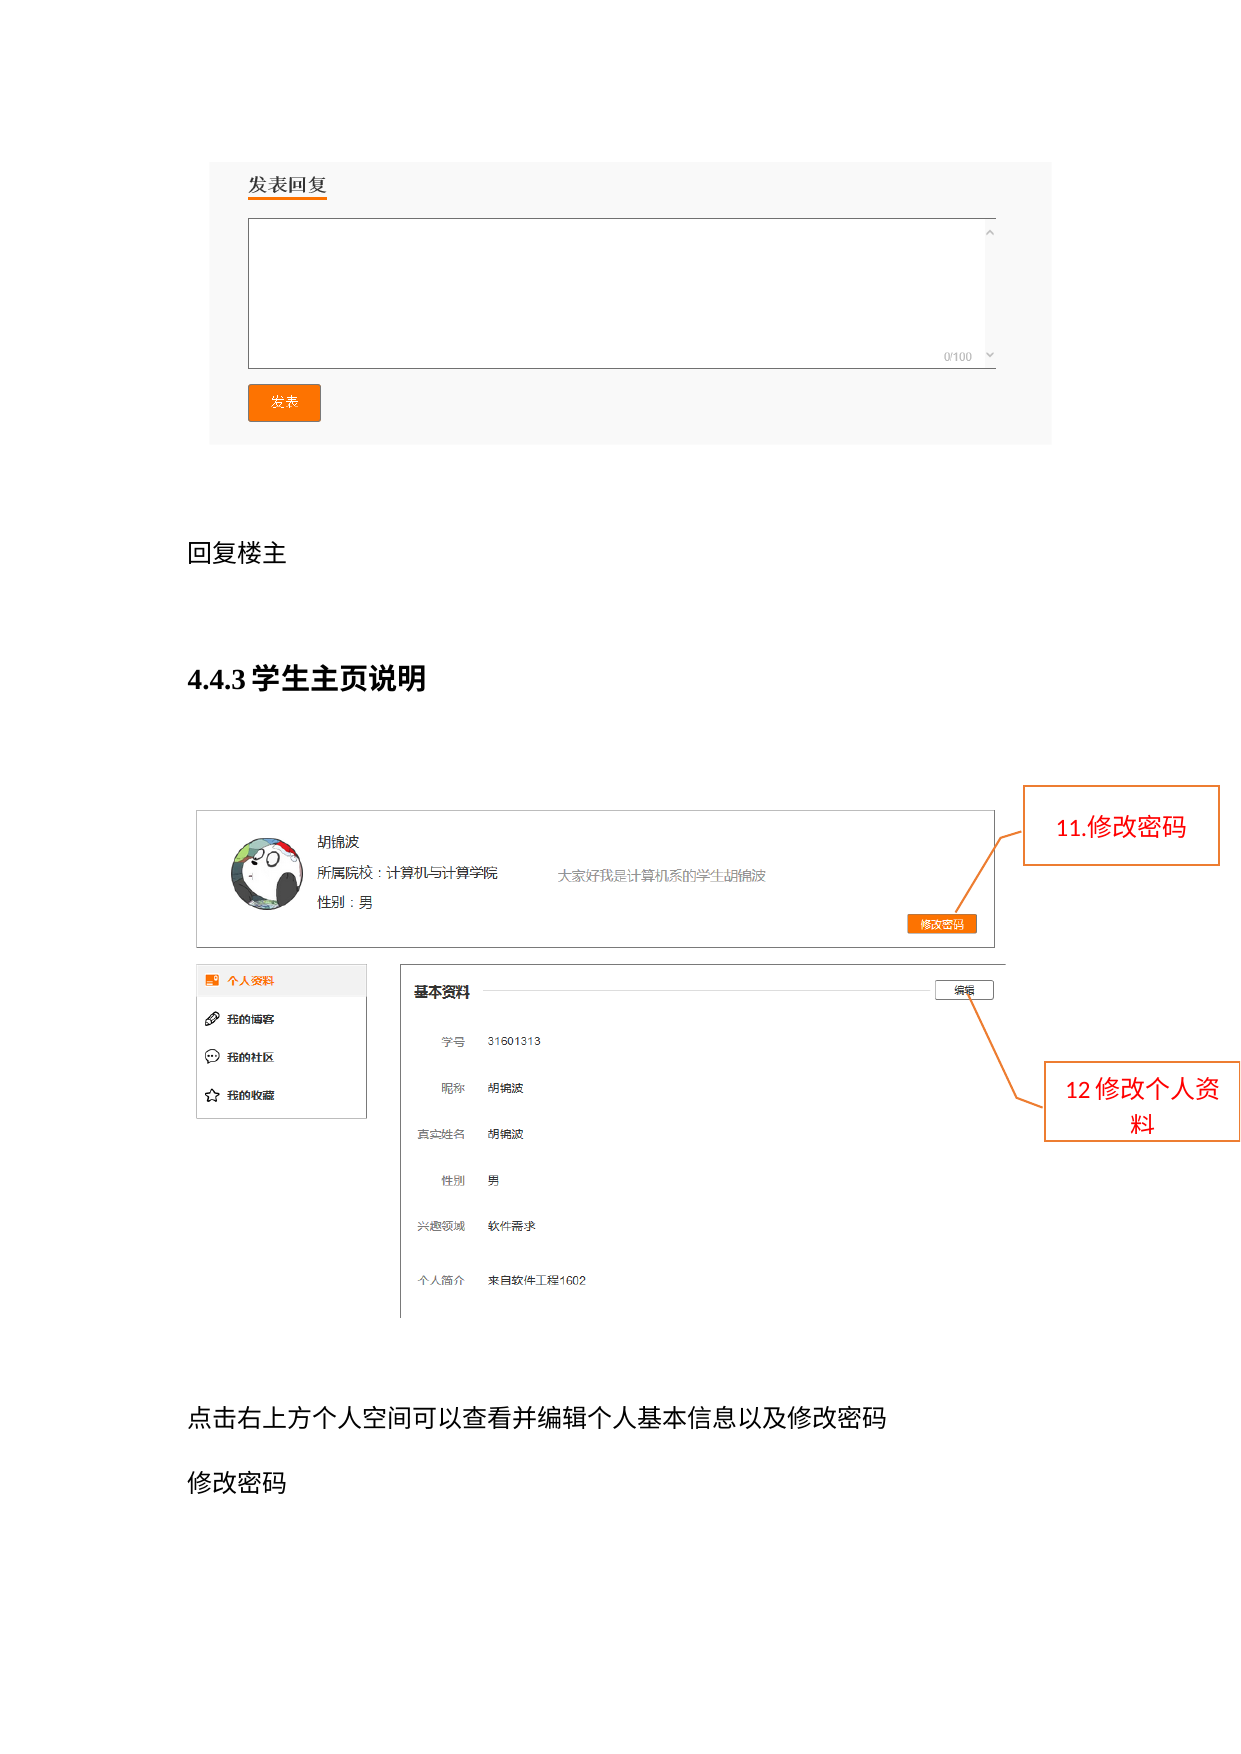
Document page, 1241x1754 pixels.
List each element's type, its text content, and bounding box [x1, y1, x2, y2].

picture [187, 801, 1006, 1318]
text 修改密码 [187, 1449, 1053, 1514]
picture [187, 162, 1052, 489]
text 点击右上方个人空间可以查看并编辑个人基本信息以及修改密码 [187, 1384, 1053, 1449]
text 回复楼主 [187, 519, 1053, 584]
subtitle 4.4.3学生主页说明 [187, 644, 1053, 709]
